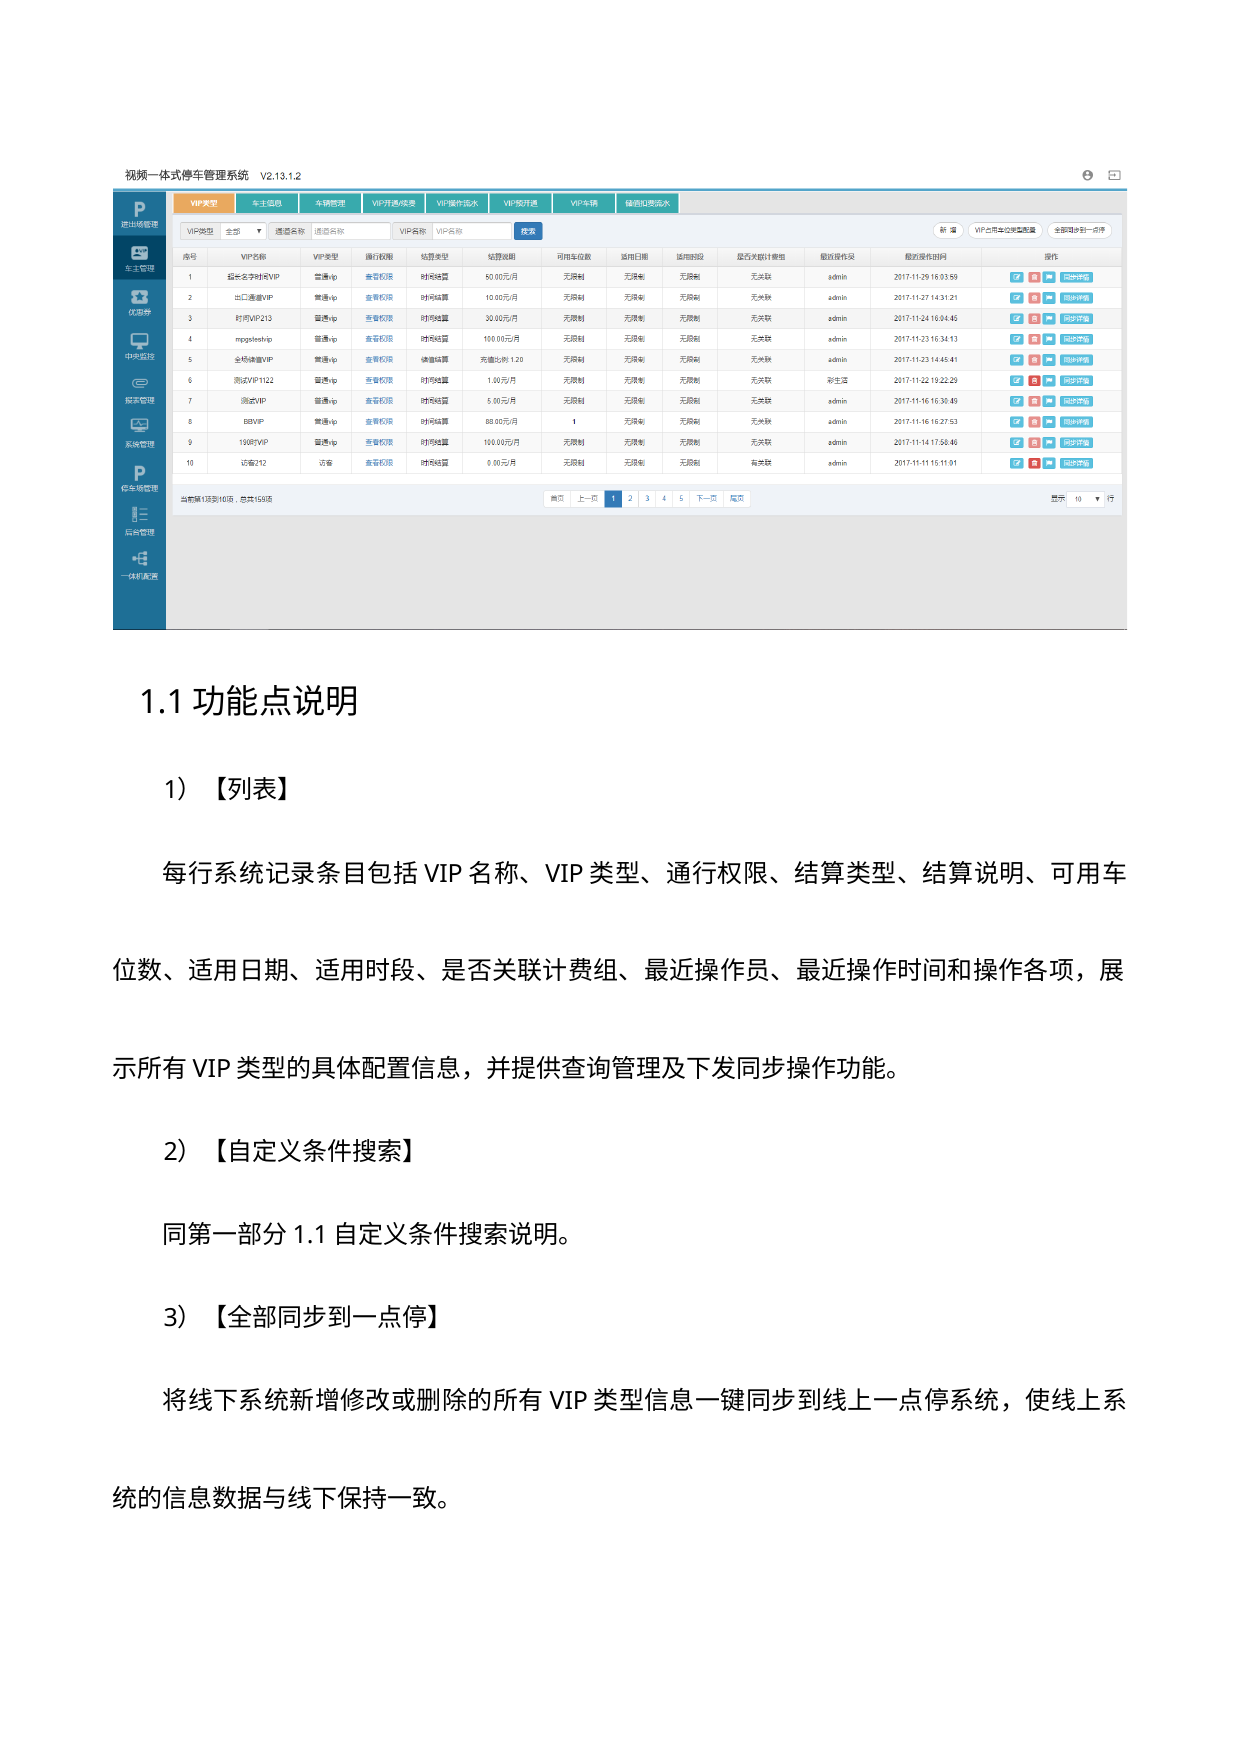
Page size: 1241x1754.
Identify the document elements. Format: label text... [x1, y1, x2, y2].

list 每行系统记录条目包括VIP名称、VIP类型、通行权限、结算类型、结算说明、可用车位数、适用日期、适用时段、是否关联计费组、最近操作员、最近操作时间和操作各项，展示所有VIP类型的具体配置信息，并提供查询管理及下发同步操作功能。 [112, 839, 1128, 1099]
list 1）【列表】 [157, 756, 1128, 821]
list 2）【自定义条件搜索】 [157, 1117, 1128, 1182]
picture [113, 162, 1128, 630]
list 将线下系统新增修改或删除的所有VIP类型信息一键同步到线上一点停系统，使线上系统的信息数据与线下保持一致。 [112, 1366, 1128, 1529]
list 1.1功能点说明 [112, 666, 1128, 731]
list 3）【全部同步到一点停】 [157, 1283, 1128, 1348]
picture [132, 247, 147, 259]
list 同第一部分1.1自定义条件搜索说明。 [112, 1200, 1128, 1265]
